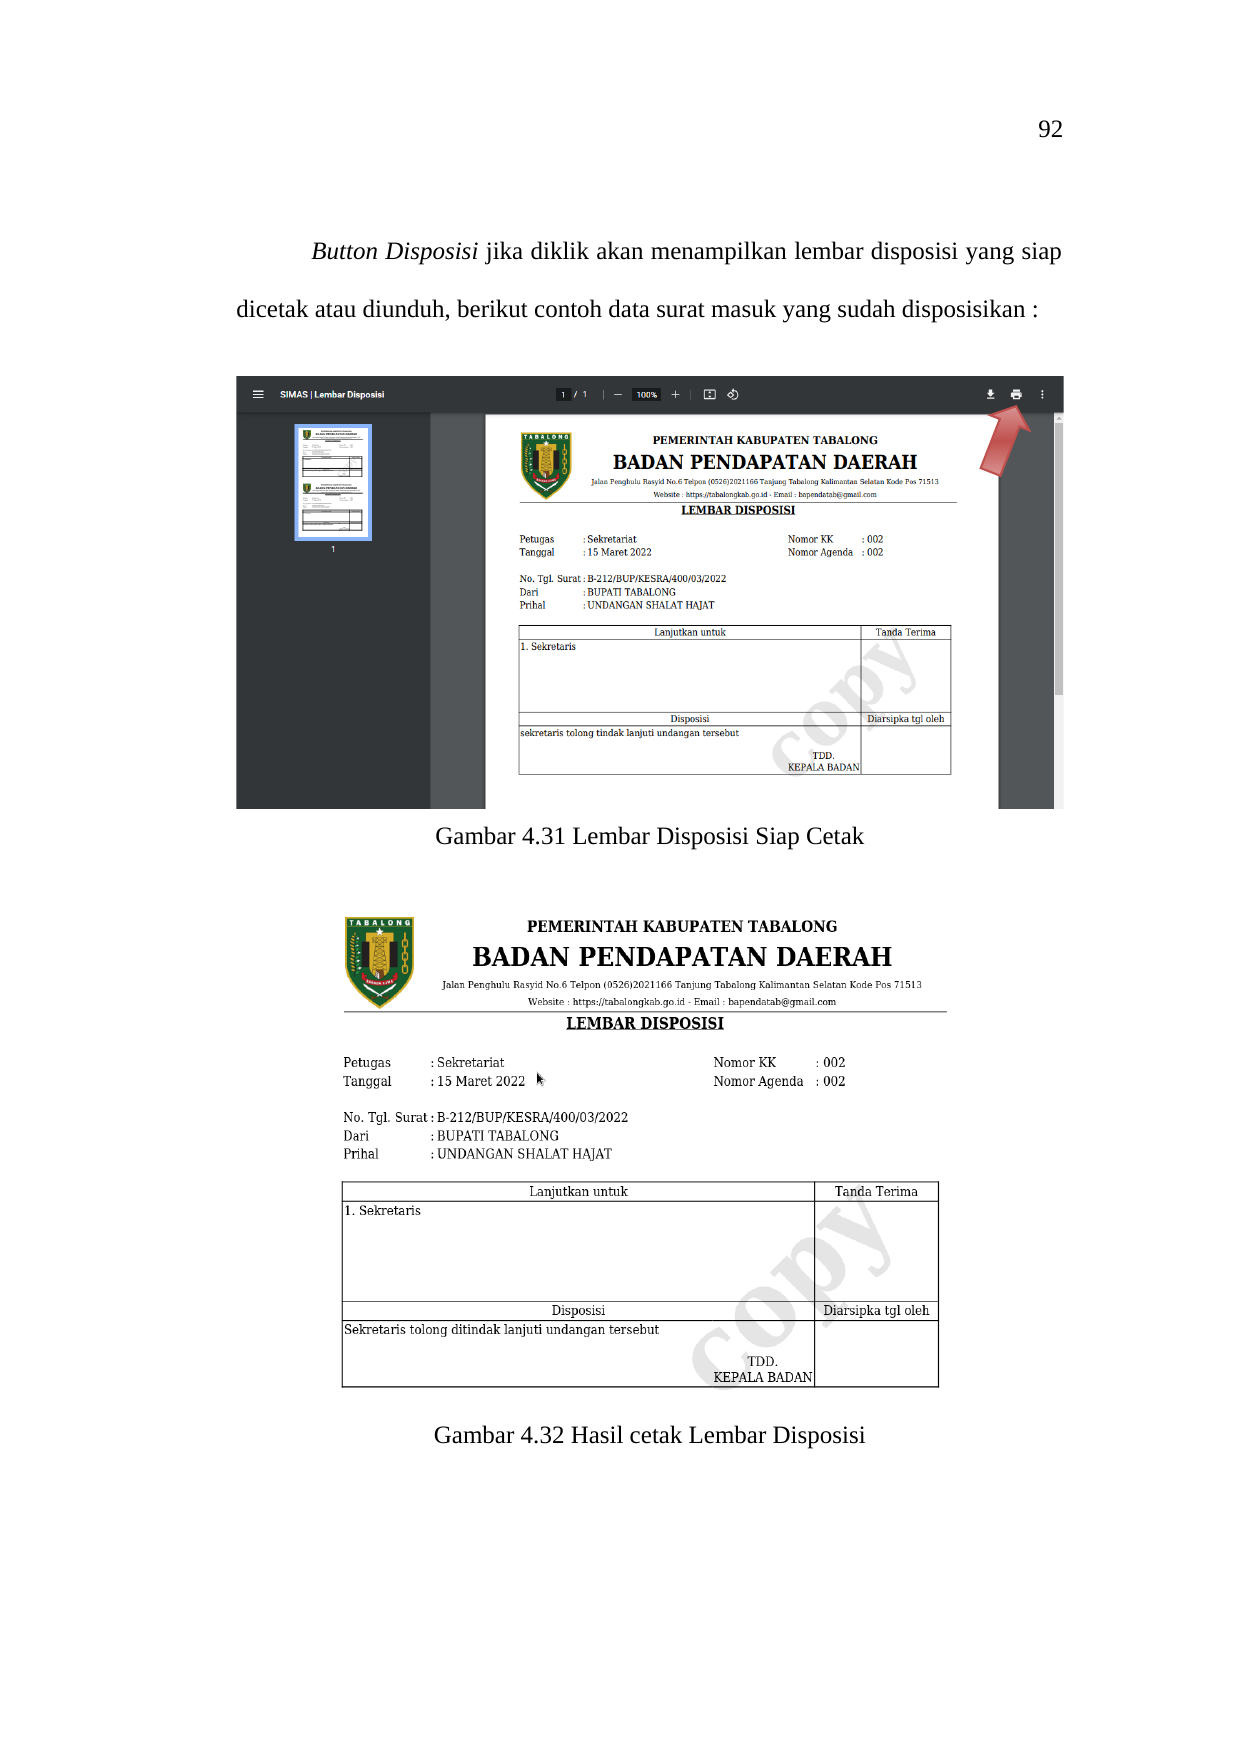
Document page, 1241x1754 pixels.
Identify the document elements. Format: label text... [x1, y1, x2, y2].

text Button Disposisi jika diklik akan menampilkan lembar disposisi yang siap dicetak atau diunduh, berikut contoh data surat masuk yang sudah disposisikan : [236, 236, 1063, 322]
picture [297, 891, 1003, 1408]
picture [236, 376, 1064, 809]
text Gambar 4.32 Hasil cetak Lembar Disposisi [236, 1420, 1063, 1449]
text Gambar 4.31 Lembar Disposisi Siap Cetak [236, 821, 1063, 850]
